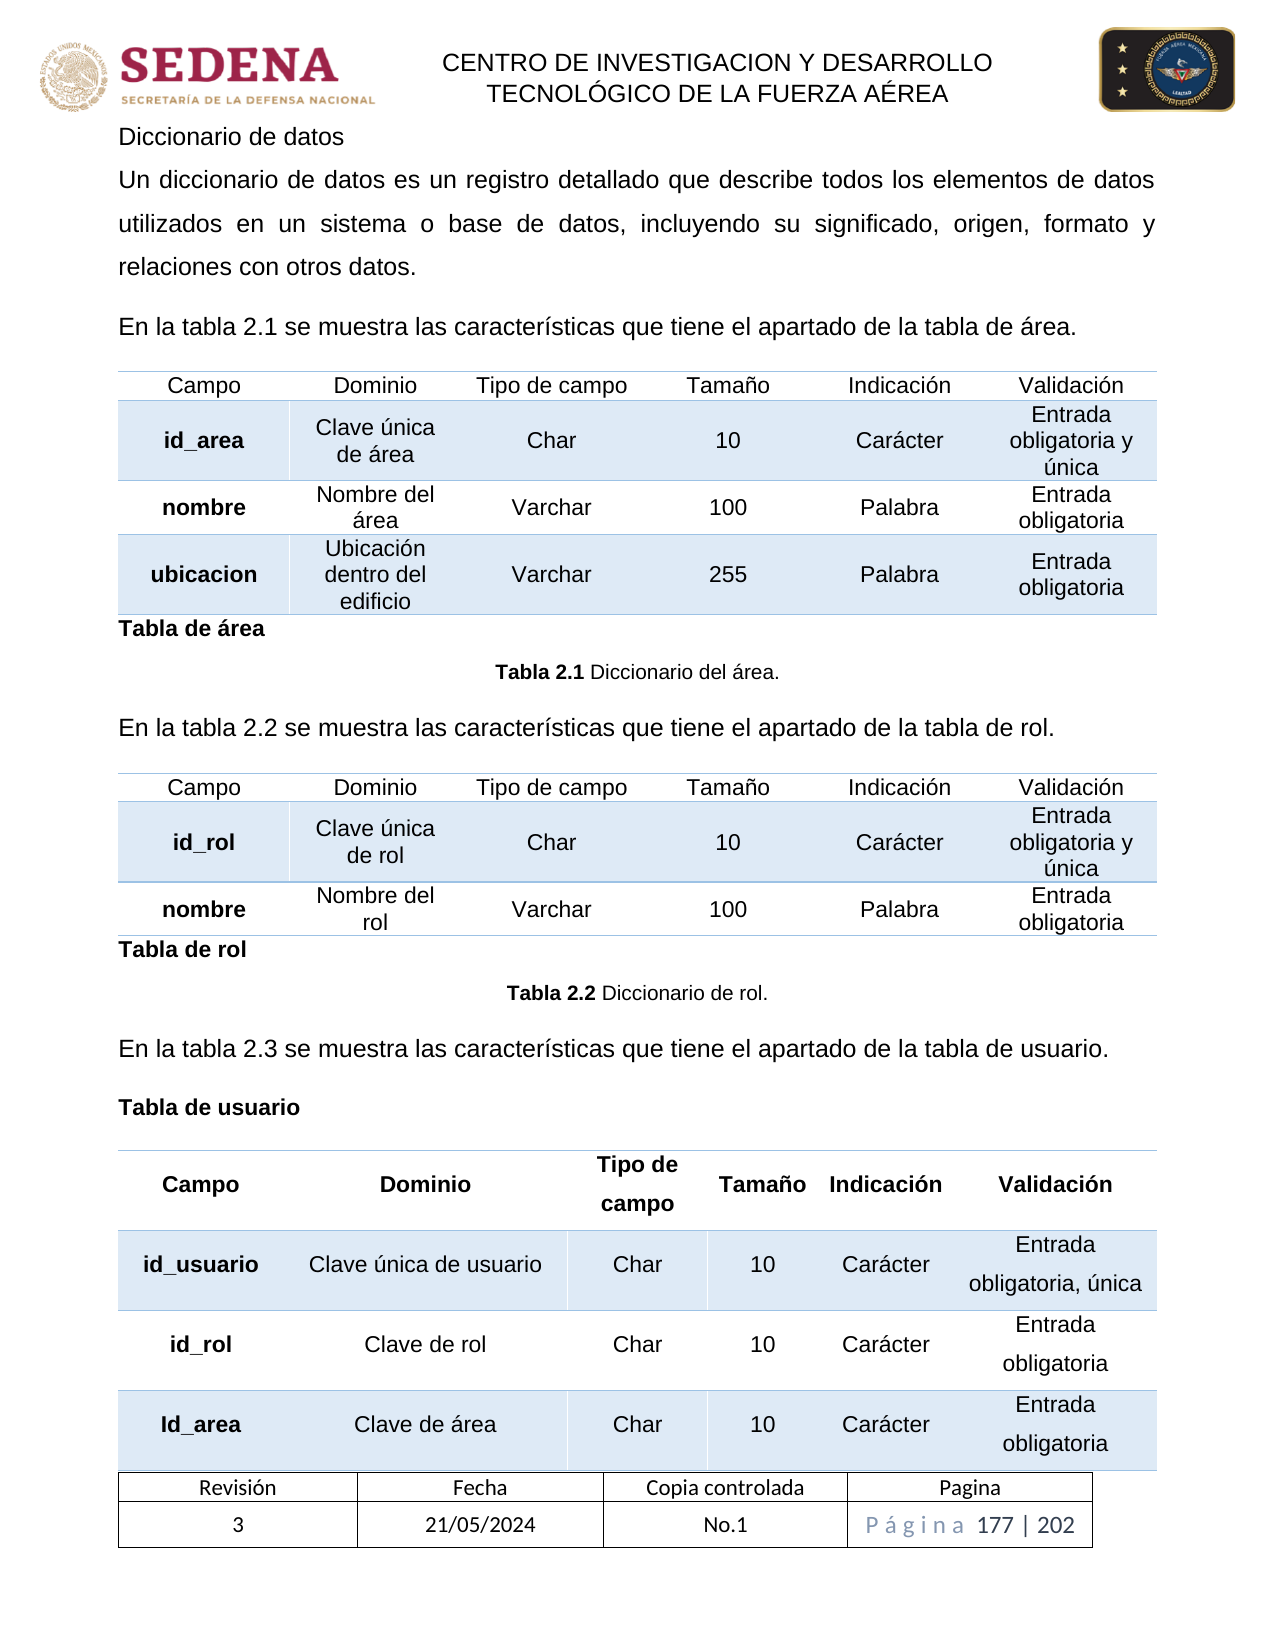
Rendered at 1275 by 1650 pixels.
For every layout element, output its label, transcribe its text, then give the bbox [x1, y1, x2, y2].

table_header Campo [118, 1151, 283, 1230]
table_header Dominio [283, 1151, 567, 1230]
table_cell Entrada obligatoria [985, 535, 1157, 614]
table_cell Varchar [461, 883, 642, 935]
text Tabla 2.2 Diccionario de rol. [118, 981, 1157, 1005]
table_header Dominio [290, 774, 461, 801]
text En la tabla 2.2 se muestra las características que tiene el apartado de la tabla de rol. [118, 713, 1157, 741]
table_cell nombre [118, 481, 289, 534]
table_cell Nombre del área [290, 481, 461, 534]
table_header Indicación [818, 1151, 954, 1230]
table_cell Clave de área [283, 1391, 567, 1470]
table_cell id_area [118, 401, 289, 480]
table_cell Clave única de rol [290, 802, 461, 881]
text Tabla de rol [118, 936, 1157, 962]
table_cell Clave única de usuario [283, 1231, 567, 1310]
table_header Tipo de campo [461, 774, 642, 801]
table_cell Char [461, 401, 642, 480]
table_cell Char [461, 802, 642, 881]
table_cell Entrada obligatoria [954, 1391, 1157, 1470]
table_cell Carácter [818, 1311, 954, 1390]
table_cell 100 [642, 481, 814, 534]
table_cell Id_area [118, 1391, 283, 1470]
picture [39, 27, 1236, 112]
table_cell Char [568, 1311, 707, 1390]
table_cell Clave única de área [290, 401, 461, 480]
table_cell id_rol [118, 802, 289, 881]
table_cell 100 [642, 883, 814, 935]
table_cell Entrada obligatoria y única [985, 401, 1157, 480]
table_cell 10 [708, 1231, 818, 1310]
table_cell Clave de rol [283, 1311, 567, 1390]
text Tabla de usuario [118, 1094, 1157, 1120]
text En la tabla 2.3 se muestra las características que tiene el apartado de la tabla de usuario. [118, 1034, 1157, 1063]
table_cell Varchar [461, 535, 642, 614]
table_cell nombre [118, 883, 289, 935]
table_cell Entrada obligatoria y única [985, 802, 1157, 881]
table_cell Entrada obligatoria [985, 481, 1157, 534]
table_header Validación [954, 1151, 1157, 1230]
table_cell Carácter [818, 1231, 954, 1310]
text Tabla de área [118, 615, 1157, 641]
table_cell Entrada obligatoria, única [954, 1231, 1157, 1310]
table_header Tamaño [642, 774, 814, 801]
table_cell Char [568, 1231, 707, 1310]
text Un diccionario de datos es un registro detallado que describe todos los elementos de datos utilizados en un sistema o base de datos, incluyendo su significado, origen, formato y relaciones con otros datos. [118, 165, 1157, 280]
table_cell Varchar [461, 481, 642, 534]
table_cell 10 [642, 802, 814, 881]
table_header Tipo de campo [568, 1151, 707, 1230]
text Tabla 2.1 Diccionario del área. [118, 660, 1157, 684]
table_header Campo [118, 372, 289, 400]
table_header Campo [118, 774, 289, 801]
table_cell 255 [642, 535, 814, 614]
table_header Dominio [290, 372, 461, 400]
table_header Indicación [814, 372, 985, 400]
table_header Tipo de campo [461, 372, 642, 400]
table_cell id_usuario [118, 1231, 283, 1310]
table_cell Entrada obligatoria [985, 883, 1157, 935]
table_header Validación [985, 372, 1157, 400]
table_cell 10 [708, 1311, 818, 1390]
table_cell Nombre del rol [290, 883, 461, 935]
subtitle Diccionario de datos [118, 122, 1157, 151]
table_header Tamaño [708, 1151, 818, 1230]
table_cell Ubicación dentro del edificio [290, 535, 461, 614]
table_cell Char [568, 1391, 707, 1470]
table_cell Carácter [818, 1391, 954, 1470]
table_cell Palabra [814, 883, 985, 935]
table_cell Entrada obligatoria [954, 1311, 1157, 1390]
table_header Tamaño [642, 372, 814, 400]
table_cell 10 [642, 401, 814, 480]
table_cell Carácter [814, 802, 985, 881]
table_cell id_rol [118, 1311, 283, 1390]
table_header Indicación [814, 774, 985, 801]
text En la tabla 2.1 se muestra las características que tiene el apartado de la tabla de área. [118, 311, 1157, 340]
table_cell ubicacion [118, 535, 289, 614]
table_cell Carácter [814, 401, 985, 480]
table_cell 10 [708, 1391, 818, 1470]
table_header Validación [985, 774, 1157, 801]
table_cell Palabra [814, 481, 985, 534]
table_cell Palabra [814, 535, 985, 614]
